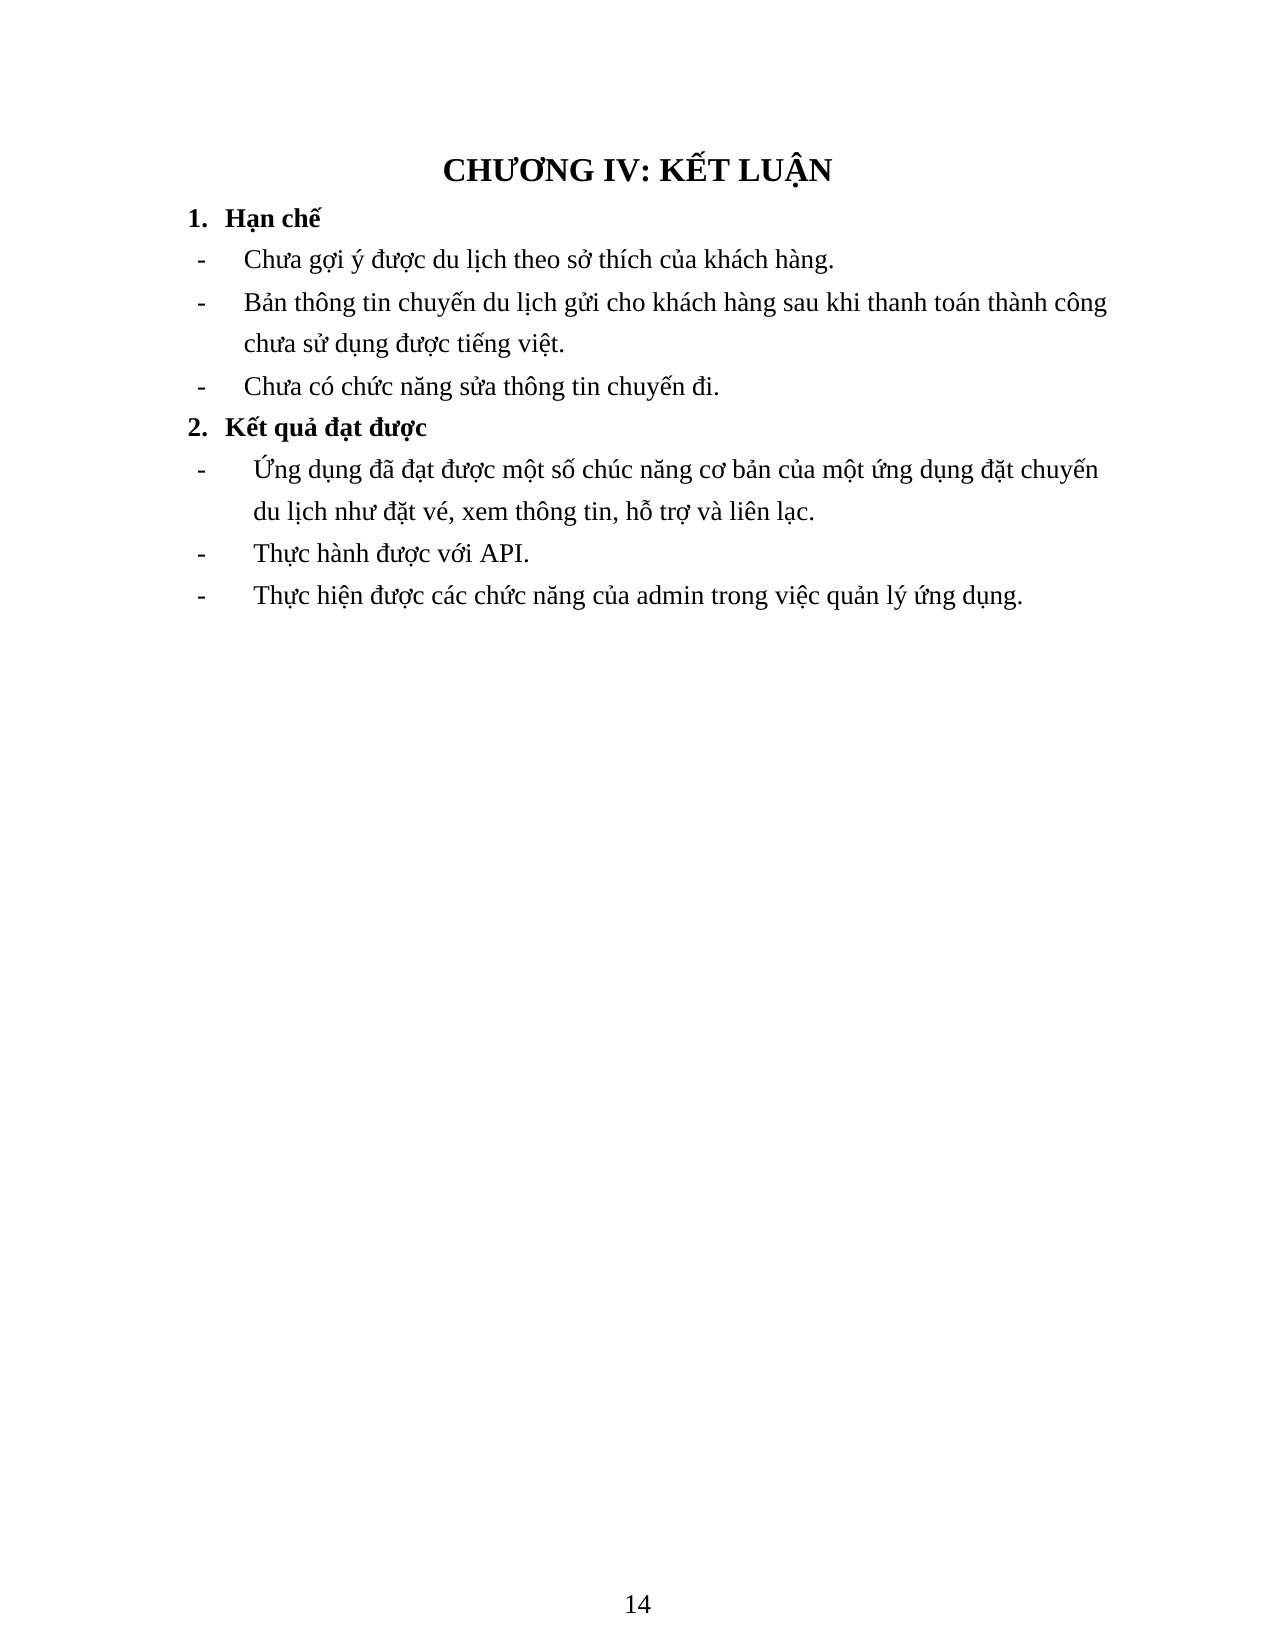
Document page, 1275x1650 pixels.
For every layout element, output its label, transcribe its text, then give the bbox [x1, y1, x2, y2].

list Kết quả đạt được [187, 412, 1125, 443]
list Thực hiện được các chức năng của admin trong việc quản lý ứng dụng. [197, 579, 1125, 611]
subtitle CHƯƠNG IV: KẾT LUẬN [150, 150, 1125, 188]
list Thực hành được với API. [197, 537, 1125, 569]
list Chưa gợi ý được du lịch theo sở thích của khách hàng. [197, 244, 1125, 275]
list Hạn chế [187, 202, 1125, 233]
list Chưa có chức năng sửa thông tin chuyến đi. [197, 369, 1125, 401]
list Bản thông tin chuyến du lịch gửi cho khách hàng sau khi thanh toán thành công chưa sử dụng được tiếng việt. [197, 286, 1125, 359]
list Ứng dụng đã đạt được một số chúc năng cơ bản của một ứng dụng đặt chuyến du lịch như đặt vé, xem thông tin, hỗ trợ và liên lạc. [197, 453, 1125, 527]
